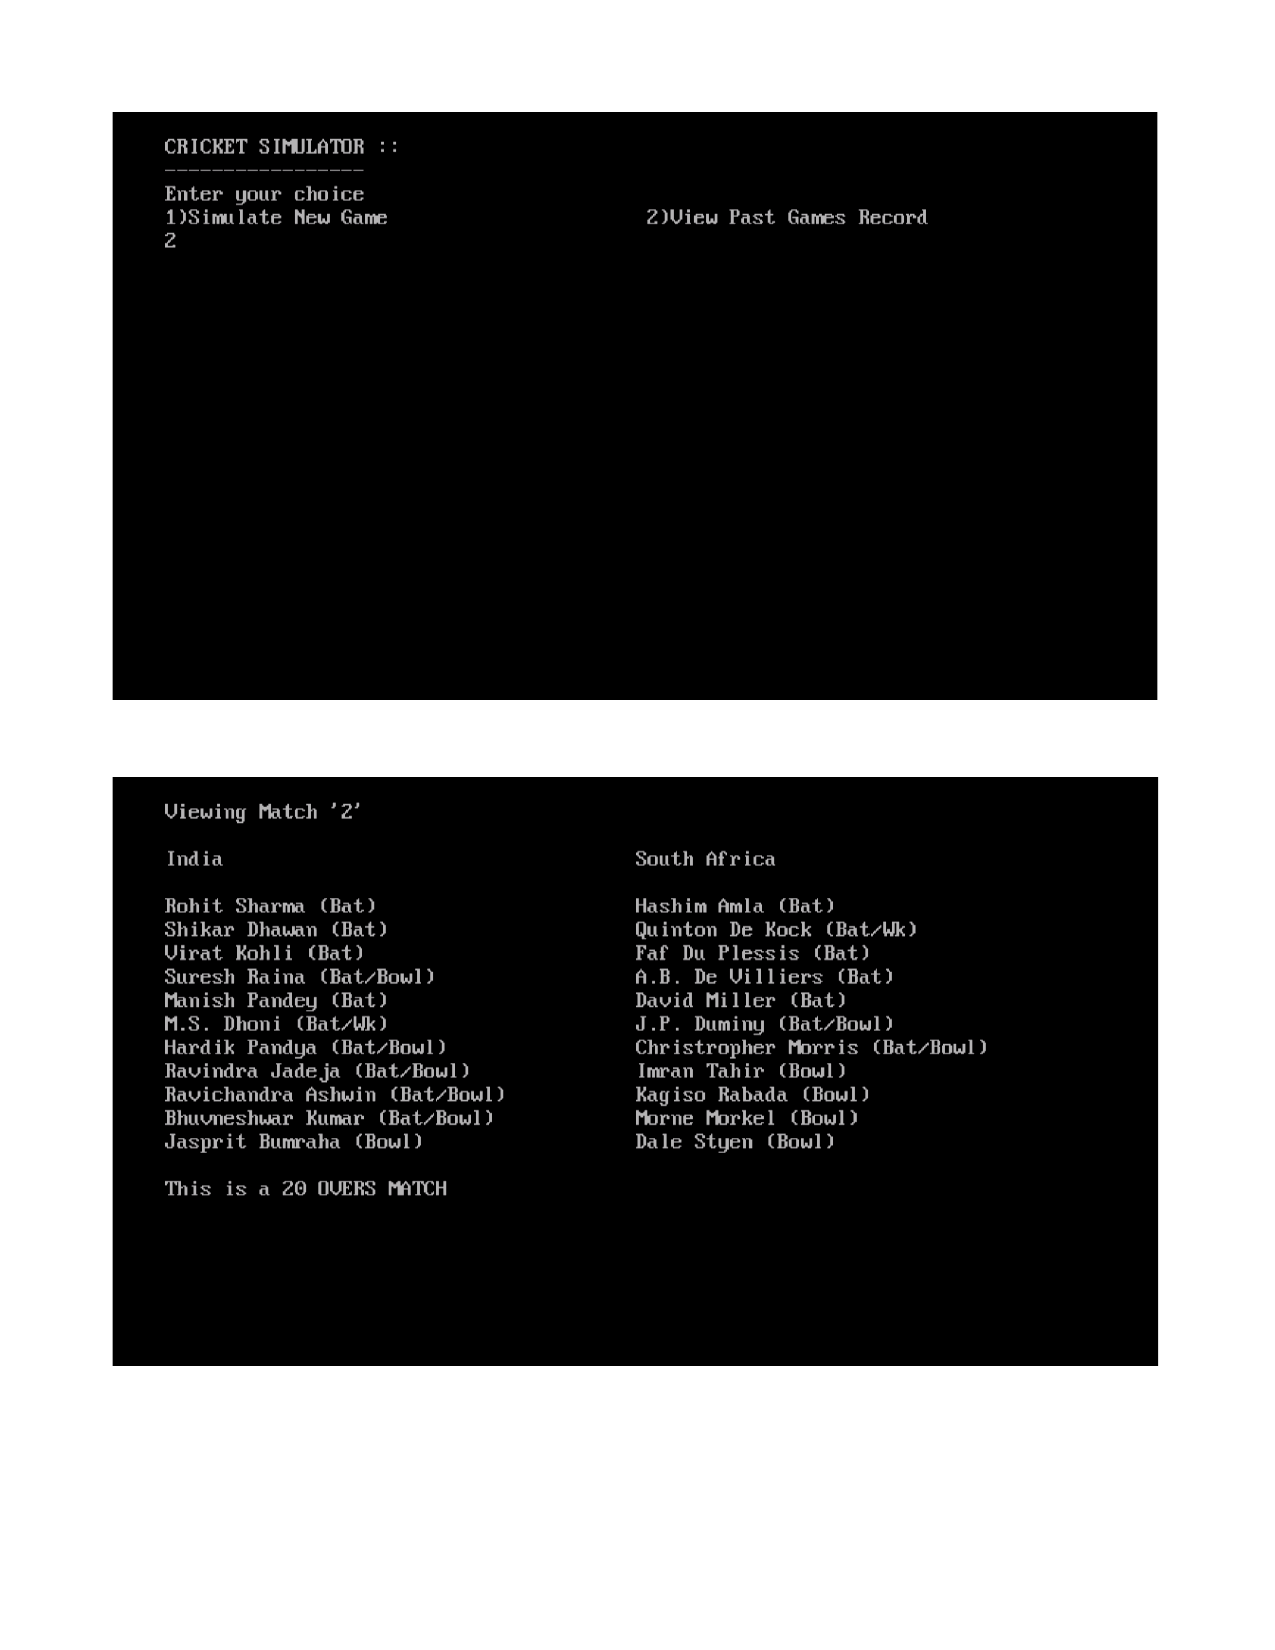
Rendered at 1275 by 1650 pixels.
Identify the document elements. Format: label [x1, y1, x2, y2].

picture [112, 112, 1158, 700]
picture [112, 777, 1159, 1366]
